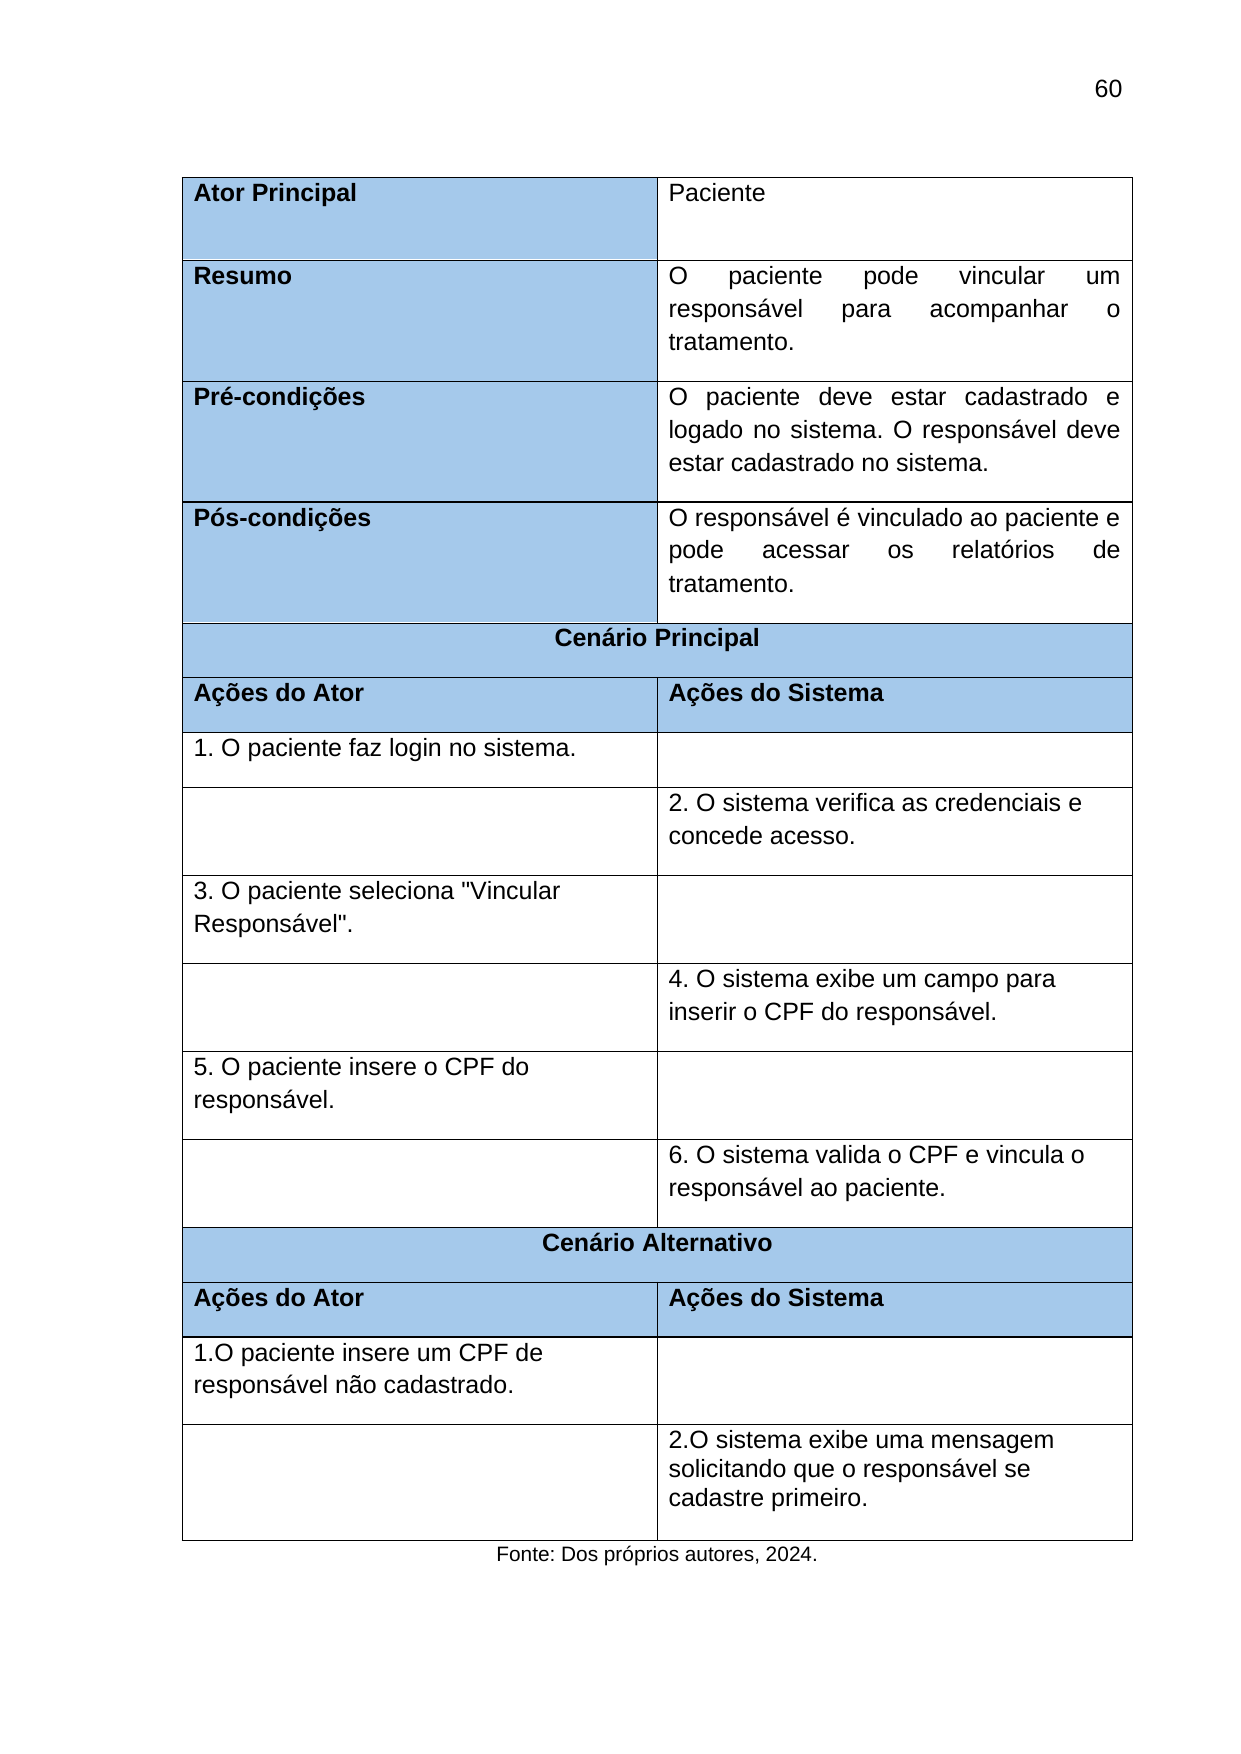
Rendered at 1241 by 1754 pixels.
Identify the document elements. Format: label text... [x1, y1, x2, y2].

table_cell [183, 1425, 657, 1540]
table_cell 1. O paciente faz login no sistema. [183, 733, 657, 787]
table_cell 1.O paciente insere um CPF de responsável não cadastrado. [183, 1338, 657, 1424]
table_cell [658, 876, 1132, 963]
table_cell 6. O sistema valida o CPF e vincula o responsável ao paciente. [658, 1140, 1132, 1227]
table_cell Ator Principal [183, 178, 657, 259]
table_cell 3. O paciente seleciona "Vincular Responsável". [183, 876, 657, 963]
table_cell [183, 788, 657, 875]
table_cell 2. O sistema verifica as credenciais e concede acesso. [658, 788, 1132, 875]
table_cell Ações do Sistema [658, 1283, 1132, 1336]
table_cell Pós-condições [183, 503, 657, 622]
table_cell 2.O sistema exibe uma mensagem solicitando que o responsável se cadastre primeiro. [658, 1425, 1132, 1540]
table_cell O responsável é vinculado ao paciente e pode acessar os relatórios de tratamento. [658, 503, 1132, 622]
table_cell 5. O paciente insere o CPF do responsável. [183, 1052, 657, 1139]
text Fonte: Dos próprios autores, 2024. [192, 1541, 1122, 1565]
table_cell Ações do Ator [183, 678, 657, 732]
table_cell Pré-condições [183, 382, 657, 501]
table_cell [183, 1140, 657, 1227]
table_cell Resumo [183, 261, 657, 381]
table_cell [658, 1338, 1132, 1424]
table_cell Paciente [658, 178, 1132, 259]
table_cell O paciente pode vincular um responsável para acompanhar o tratamento. [658, 261, 1132, 381]
table_cell O paciente deve estar cadastrado e logado no sistema. O responsável deve estar cadastrado no sistema. [658, 382, 1132, 501]
table_cell Cenário Principal [183, 624, 1132, 677]
table_cell [658, 1052, 1132, 1139]
table_cell Ações do Sistema [658, 678, 1132, 732]
table_cell [183, 964, 657, 1051]
table_cell [658, 733, 1132, 787]
table_cell Cenário Alternativo [183, 1228, 1132, 1282]
table_cell 4. O sistema exibe um campo para inserir o CPF do responsável. [658, 964, 1132, 1051]
table_cell Ações do Ator [183, 1283, 657, 1336]
